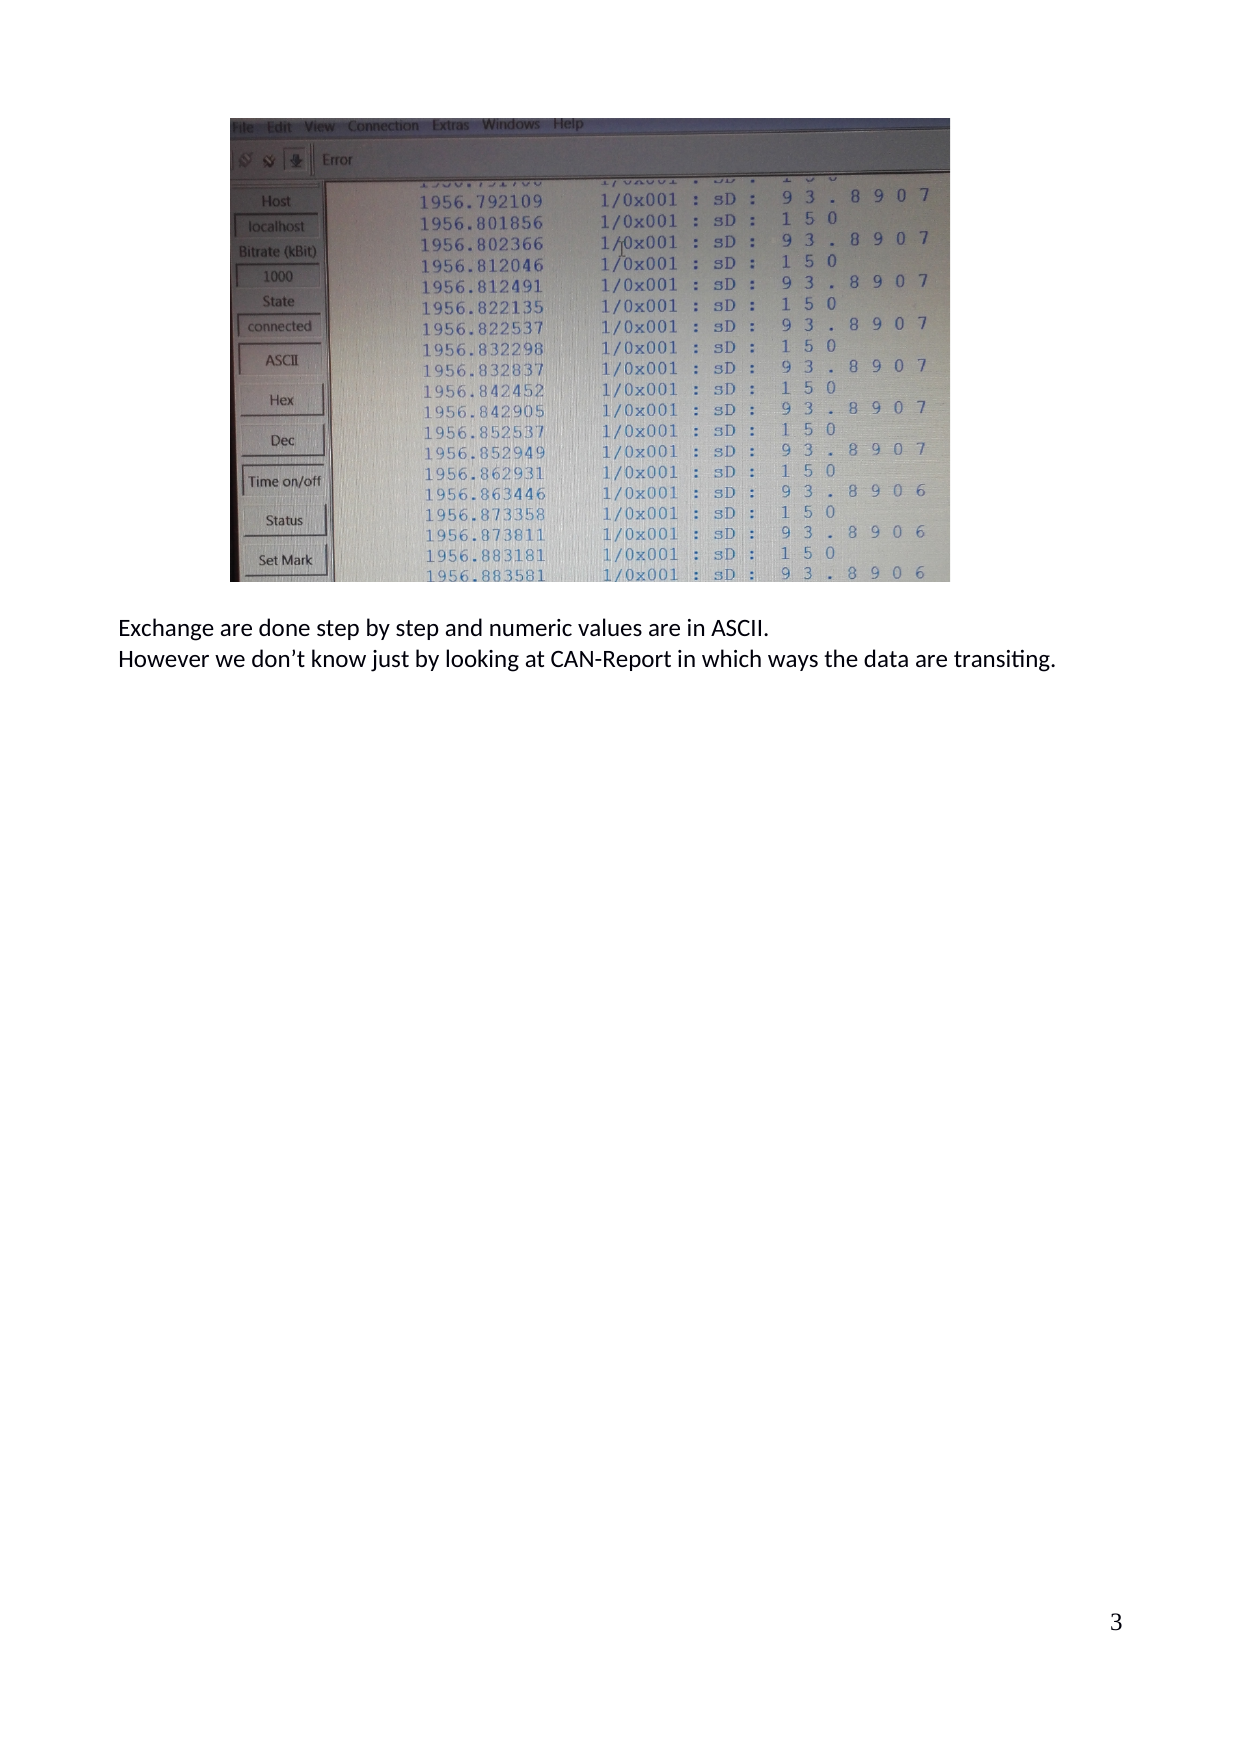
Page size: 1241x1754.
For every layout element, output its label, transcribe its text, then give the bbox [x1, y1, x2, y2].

text Exchange are done step by step and numeric values are in ASCII. [118, 612, 1122, 643]
picture [230, 118, 951, 582]
text However we don’t know just by looking at CAN-Report in which ways the data are transiting. [118, 643, 1122, 673]
